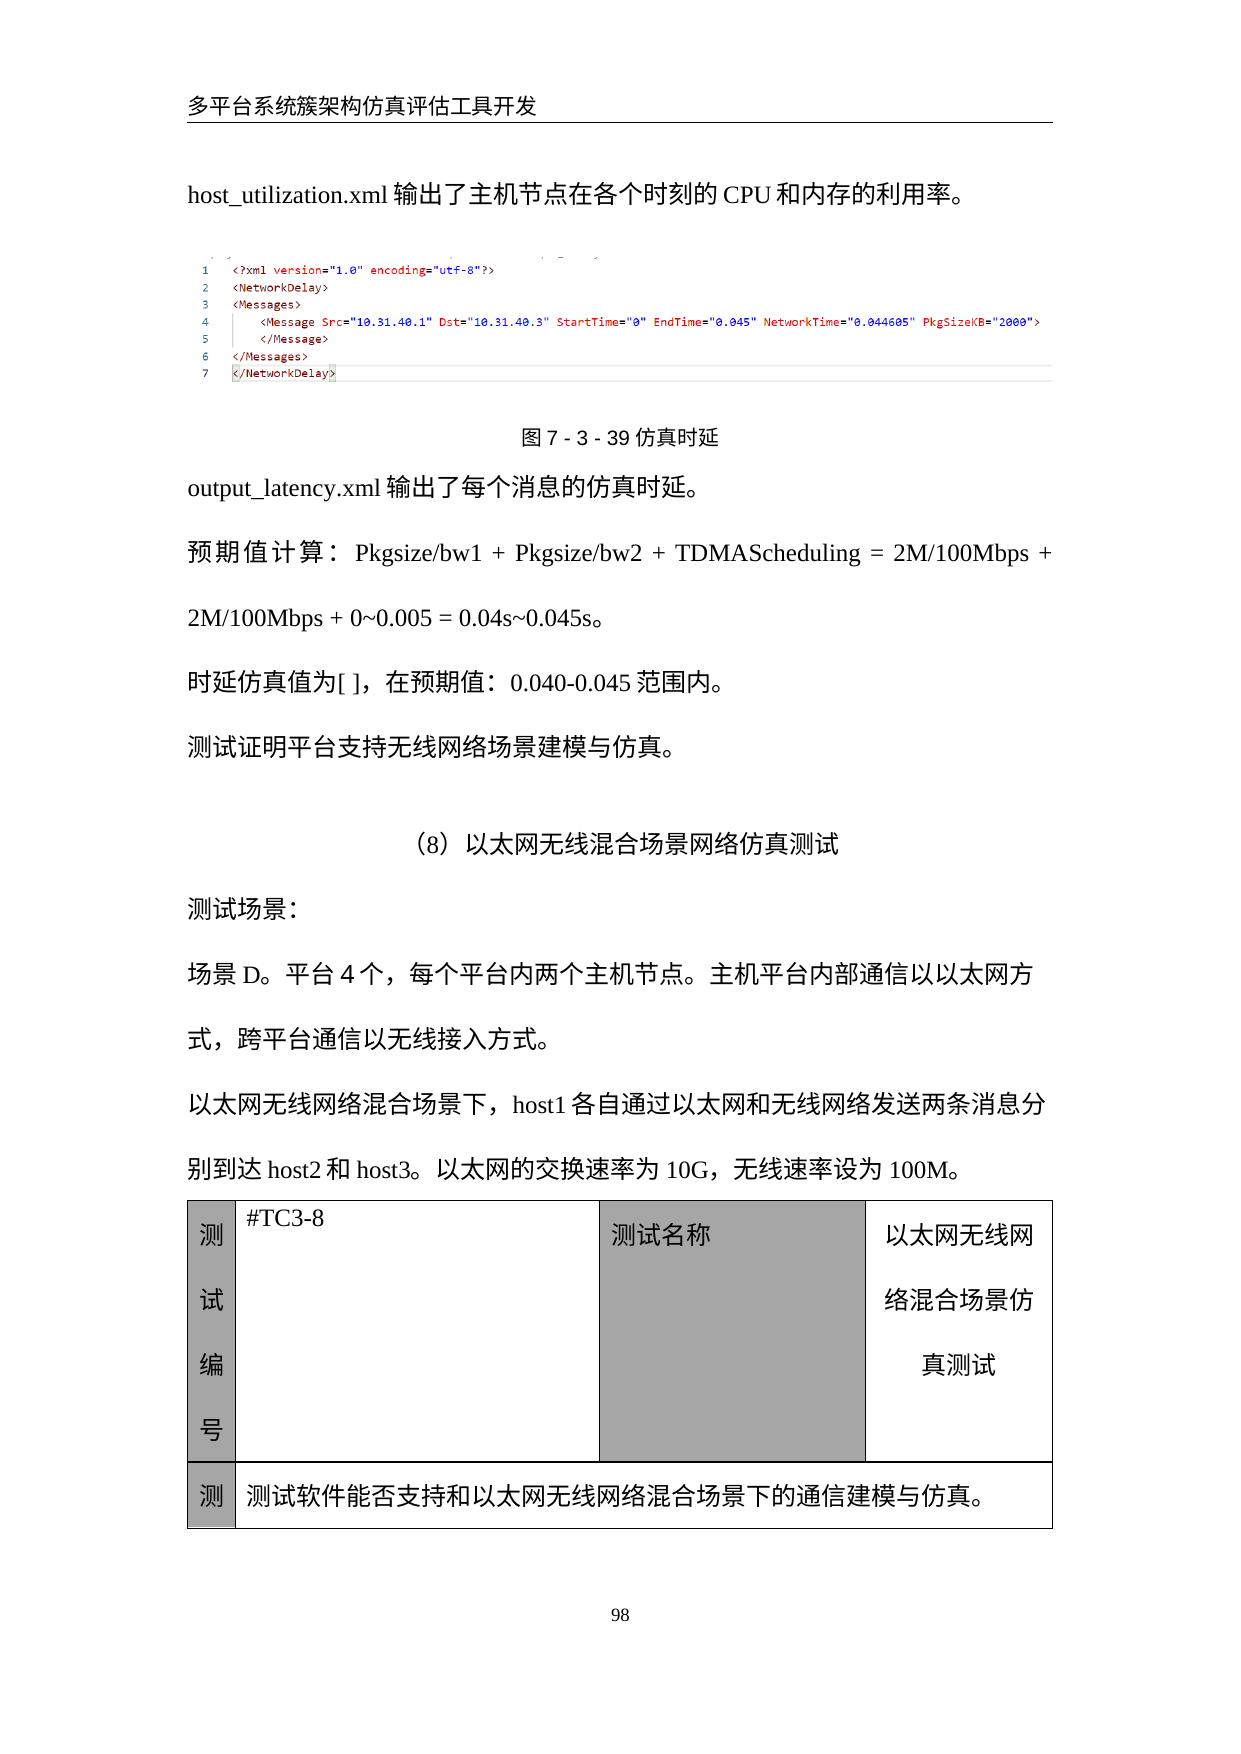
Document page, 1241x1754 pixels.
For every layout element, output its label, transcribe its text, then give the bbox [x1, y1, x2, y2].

text 时延仿真值为[ ]，在预期值：0.040-0.045范围内。 [187, 648, 1053, 713]
text 图7 - 3 - 39 仿真时延 [187, 420, 1053, 453]
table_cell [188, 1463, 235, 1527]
text host_utilization.xml输出了主机节点在各个时刻的CPU和内存的利用率。 [187, 160, 1053, 225]
text output_latency.xml输出了每个消息的仿真时延。 [187, 453, 1053, 518]
text （8）以太网无线混合场景网络仿真测试 [187, 810, 1053, 875]
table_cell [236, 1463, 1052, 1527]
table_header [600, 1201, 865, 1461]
text 测试场景： [187, 875, 1053, 940]
text 场景D。平台4个，每个平台内两个主机节点。主机平台内部通信以以太网方式，跨平台通信以无线接入方式。 [187, 940, 1053, 1070]
text 预期值计算：Pkgsize/bw1 + Pkgsize/bw2 + TDMAScheduling = 2M/100Mbps + 2M/100Mbps + 0~0.005 = 0.04s~0.045s。 [187, 518, 1053, 648]
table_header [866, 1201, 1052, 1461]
text 以太网无线网络混合场景下，host1各自通过以太网和无线网络发送两条消息分别到达host2和host3。以太网的交换速率为10G，无线速率设为100M。 [187, 1070, 1053, 1200]
text 测试证明平台支持无线网络场景建模与仿真。 [187, 713, 1053, 778]
picture [187, 257, 1053, 395]
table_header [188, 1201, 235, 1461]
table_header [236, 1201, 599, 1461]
